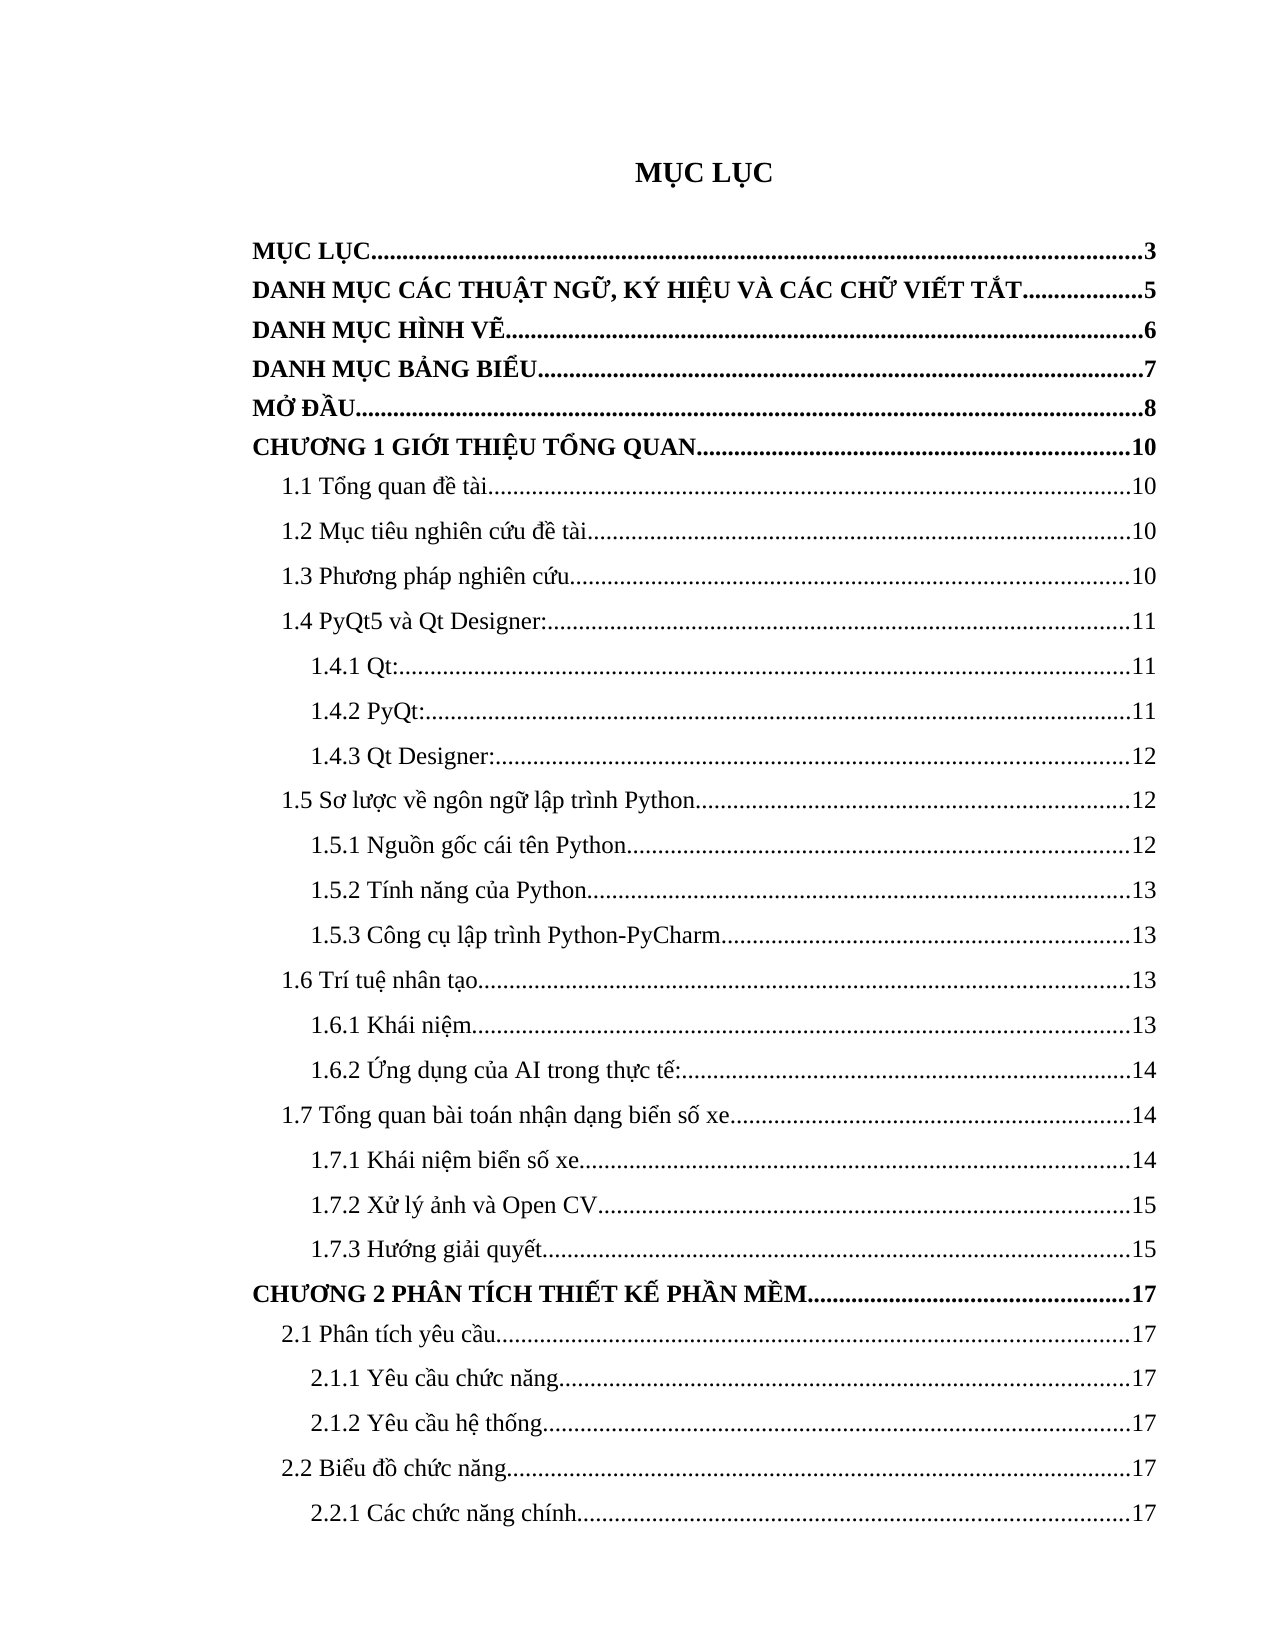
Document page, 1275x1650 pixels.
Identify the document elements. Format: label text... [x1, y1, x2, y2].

subtitle MỤC LỤC [207, 155, 1156, 189]
